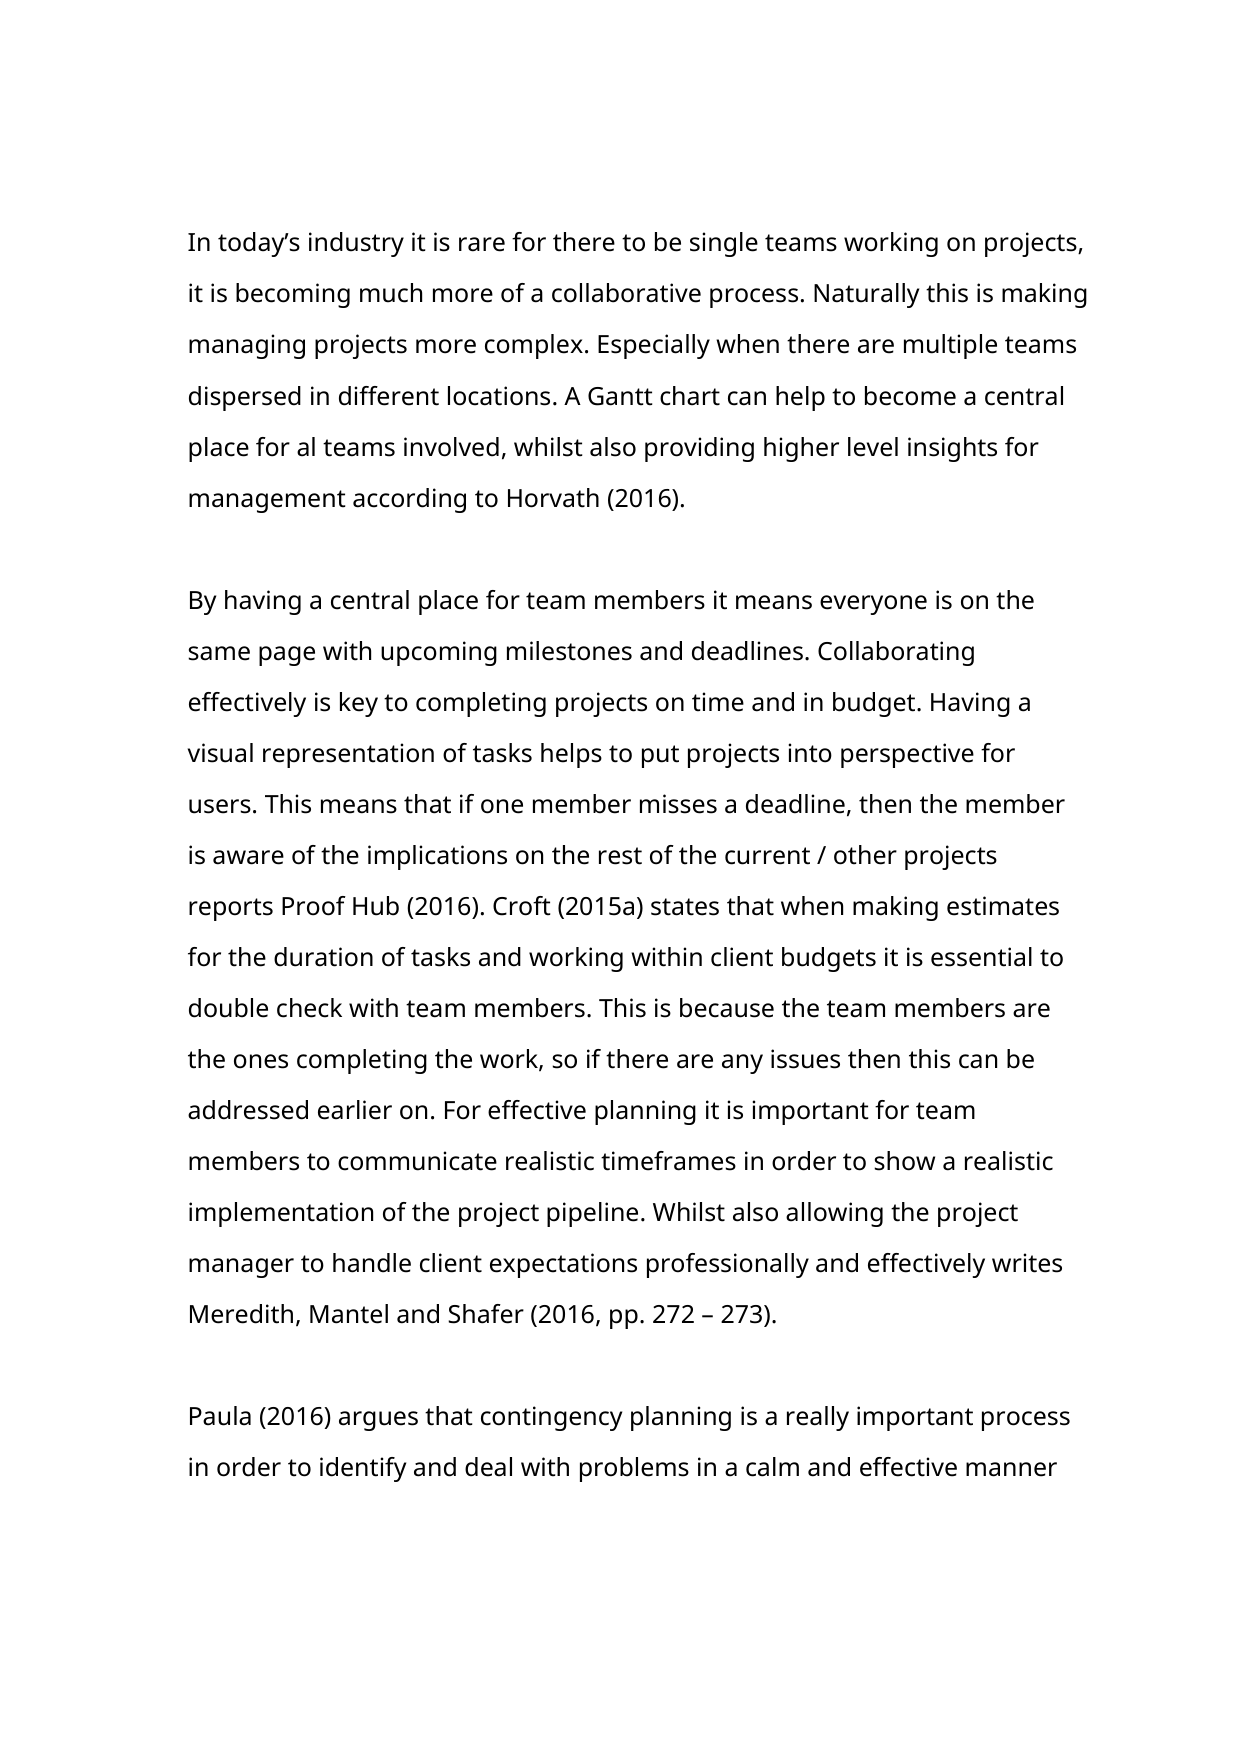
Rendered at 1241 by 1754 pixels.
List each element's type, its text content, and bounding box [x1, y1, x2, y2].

text By having a central place for team members it means everyone is on the same page with upcoming milestones and deadlines. Collaborating effectively is key to completing projects on time and in budget. Having a visual representation of tasks helps to put projects into perspective for users. This means that if one member misses a deadline, then the member is aware of the implications on the rest of the current / other projects reports Proof Hub (2016). Croft (2015a) states that when making estimates for the duration of tasks and working within client budgets it is essential to double check with team members. This is because the team members are the ones completing the work, so if there are any issues then this can be addressed earlier on. For effective planning it is important for team members to communicate realistic timeframes in order to show a realistic implementation of the project pipeline. Whilst also allowing the project manager to handle client expectations professionally and effectively writes Meredith, Mantel and Shafer (2016, pp. 272 – 273). [187, 582, 1090, 1331]
text In today’s industry it is rare for there to be single teams working on projects, it is becoming much more of a collaborative process. Naturally this is making managing projects more complex. Especially when there are multiple teams dispersed in different locations. A Gantt chart can help to become a central place for al teams involved, whilst also providing higher level insights for management according to Horvath (2016). [187, 225, 1090, 514]
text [187, 1399, 1090, 1484]
